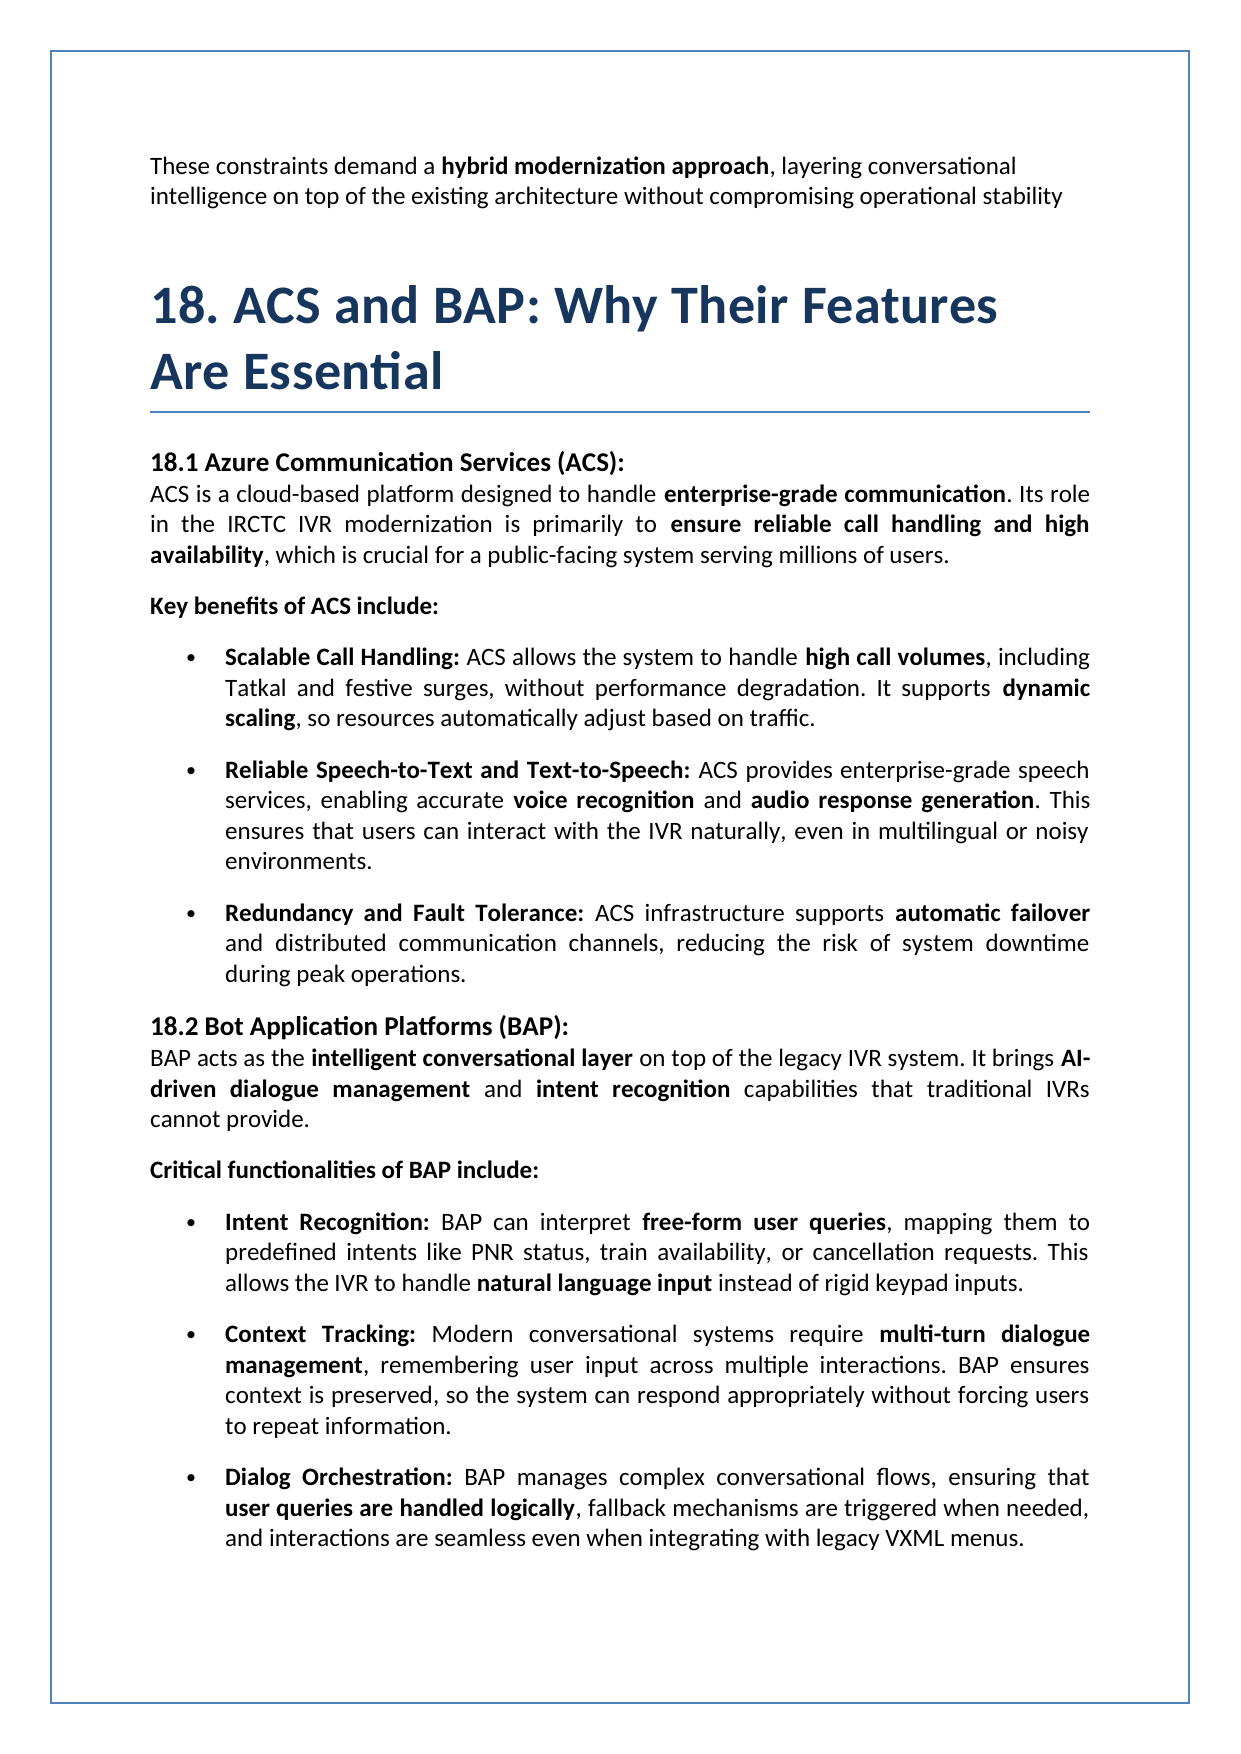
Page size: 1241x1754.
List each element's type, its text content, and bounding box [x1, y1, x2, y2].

list Scalable Call Handling: ACS allows the system to handle high call volumes, including Tatkal and festive surges, without performance degradation. It supports dynamic scaling, so resources automatically adjust based on traffic. [187, 641, 1090, 733]
list Reliable Speech-to-Text and Text-to-Speech: ACS provides enterprise-grade speech services, enabling accurate voice recognition and audio response generation. This ensures that users can interact with the IVR naturally, even in multilingual or noisy environments. [187, 754, 1090, 876]
list Context Tracking: Modern conversational systems require multi-turn dialogue management, remembering user input across multiple interactions. BAP ensures context is preserved, so the system can respond appropriately without forcing users to repeat information. [187, 1318, 1090, 1440]
text These constraints demand a hybrid modernization approach, layering conversational intelligence on top of the existing architecture without compromising operational stability [150, 150, 1090, 211]
subtitle 18.1 Azure Communication Services (ACS): [150, 445, 1090, 478]
list Intent Recognition: BAP can interpret free-form user queries, mapping them to predefined intents like PNR status, train availability, or cancellation requests. This allows the IVR to handle natural language input instead of rigid keypad inputs. [187, 1206, 1090, 1297]
text BAP acts as the intelligent conversational layer on top of the legacy IVR system. It brings AI-driven dialogue management and intent recognition capabilities that traditional IVRs cannot provide. [150, 1042, 1090, 1134]
list Dialog Orchestration: BAP manages complex conversational flows, ensuring that user queries are handled logically, fallback mechanisms are triggered when needed, and interactions are seamless even when integrating with legacy VXML menus. [187, 1461, 1090, 1553]
text Critical functionalities of BAP include: [150, 1154, 1090, 1185]
text Key benefits of ACS include: [150, 590, 1090, 621]
subtitle 18.2 Bot Application Platforms (BAP): [150, 1009, 1090, 1042]
text ACS is a cloud-based platform designed to handle enterprise-grade communication. Its role in the IRCTC IVR modernization is primarily to ensure reliable call handling and high availability, which is crucial for a public-facing system serving millions of users. [150, 478, 1090, 569]
title 18. ACS and BAP: Why Their Features Are Essential [150, 271, 1090, 411]
list Redundancy and Fault Tolerance: ACS infrastructure supports automatic failover and distributed communication channels, reducing the risk of system downtime during peak operations. [187, 897, 1090, 988]
